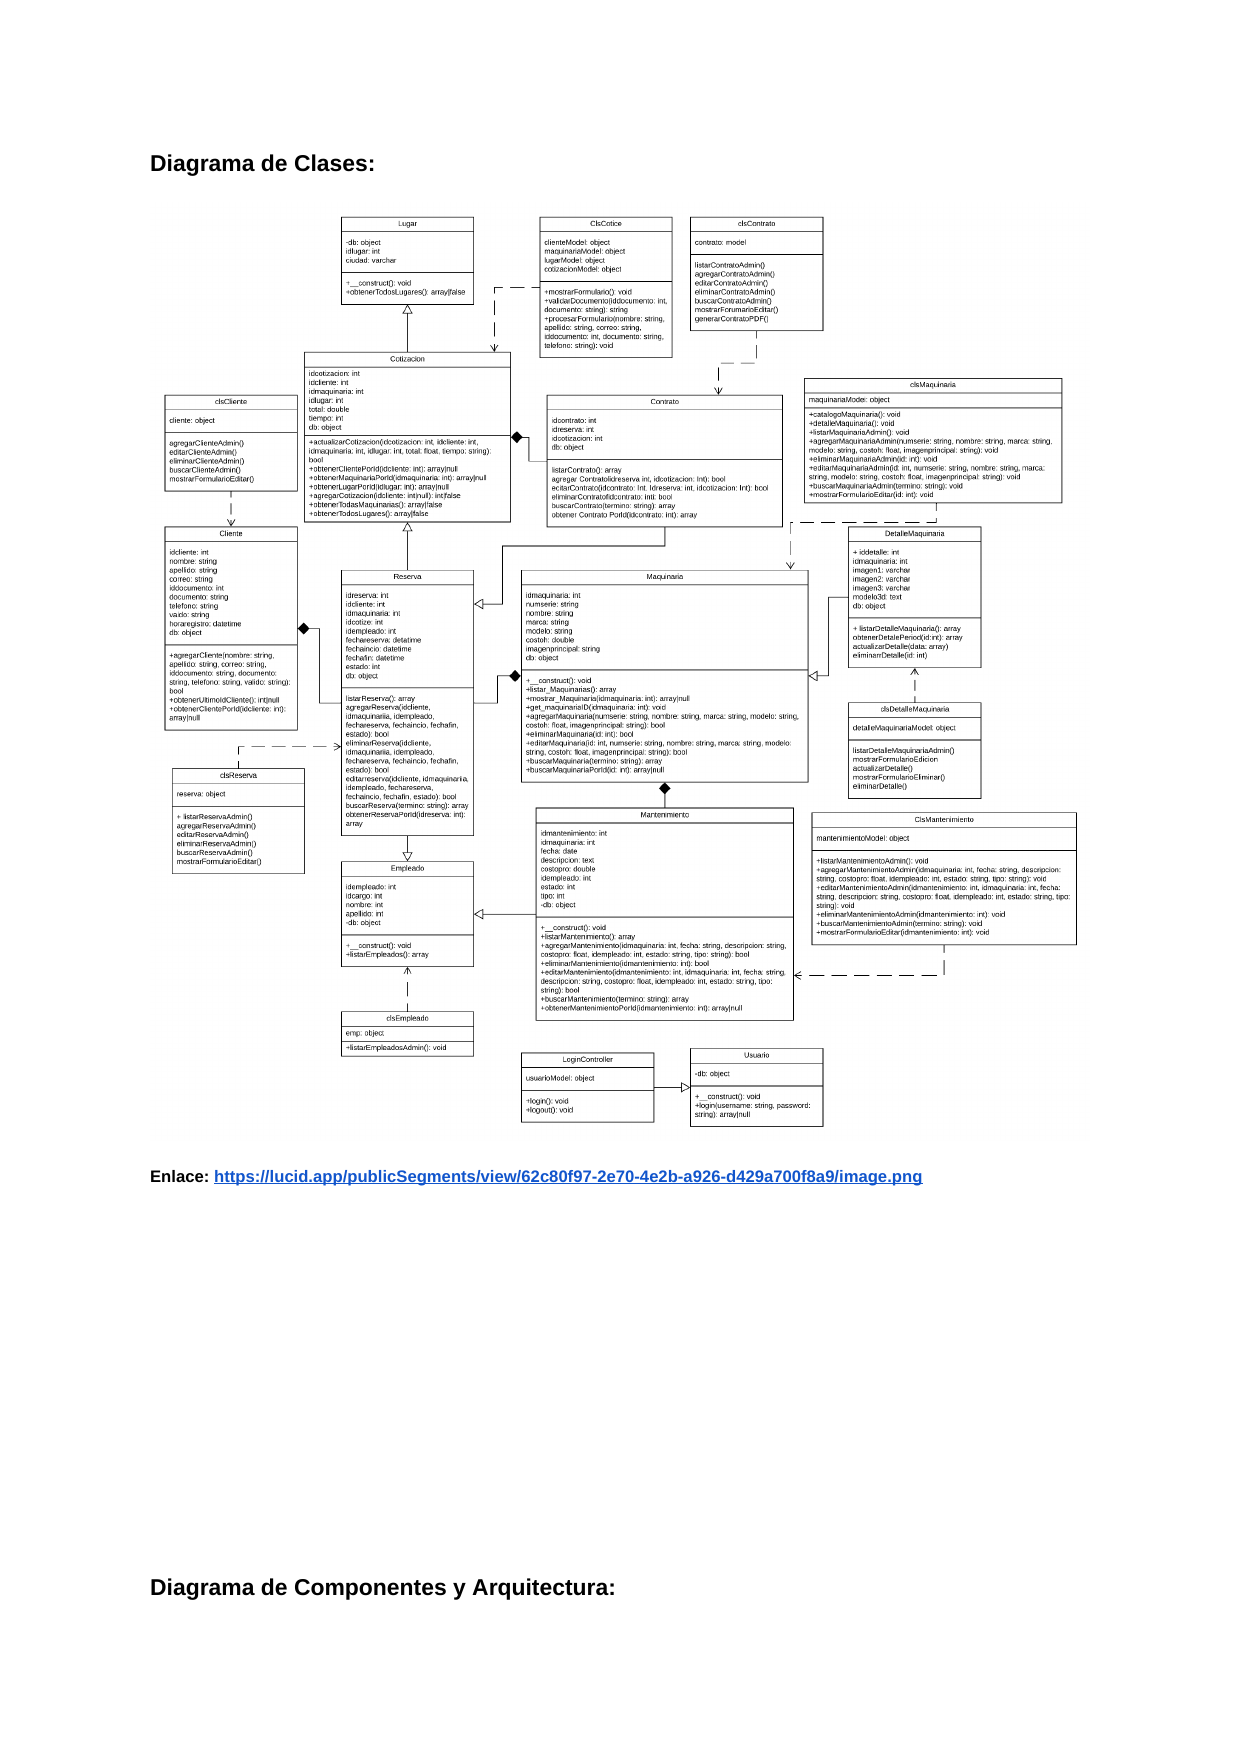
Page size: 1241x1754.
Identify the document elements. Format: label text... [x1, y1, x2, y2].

text Diagrama de Componentes y Arquitectura: [150, 1574, 1090, 1600]
text Diagrama de Clases: [150, 150, 1090, 176]
picture [150, 202, 1091, 1141]
text Enlace: https://lucid.app/publicSegments/view/62c80f97-2e70-4e2b-a926-d429a700f8a9/image.png [150, 1167, 1090, 1186]
